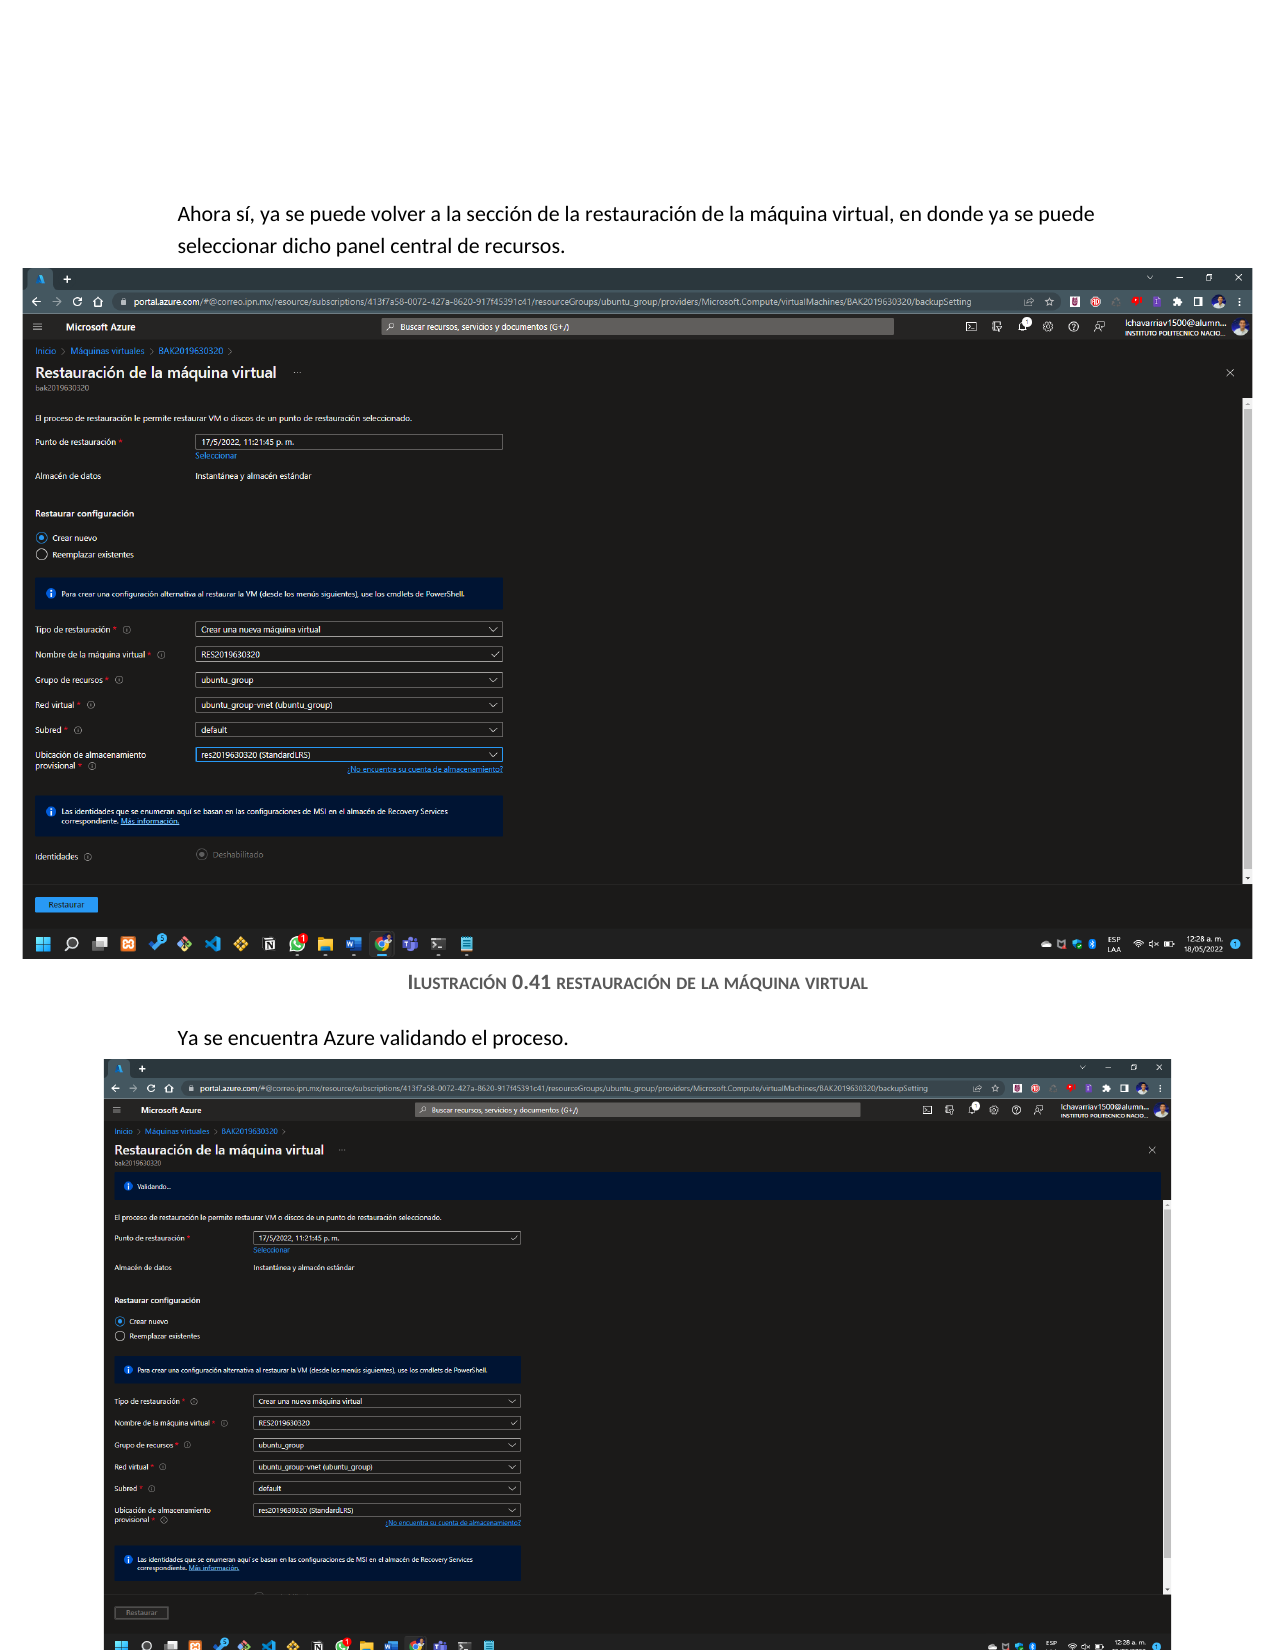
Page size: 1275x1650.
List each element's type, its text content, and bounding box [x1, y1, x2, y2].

text Ahora sí, ya se puede volver a la sección de la restauración de la máquina virtual, en donde ya se puede seleccionar dicho panel central de recursos. [177, 200, 1098, 259]
text Ya se encuentra Azure validando el proceso. [177, 1024, 1098, 1051]
picture [22, 268, 1253, 959]
picture [103, 1059, 1172, 1650]
